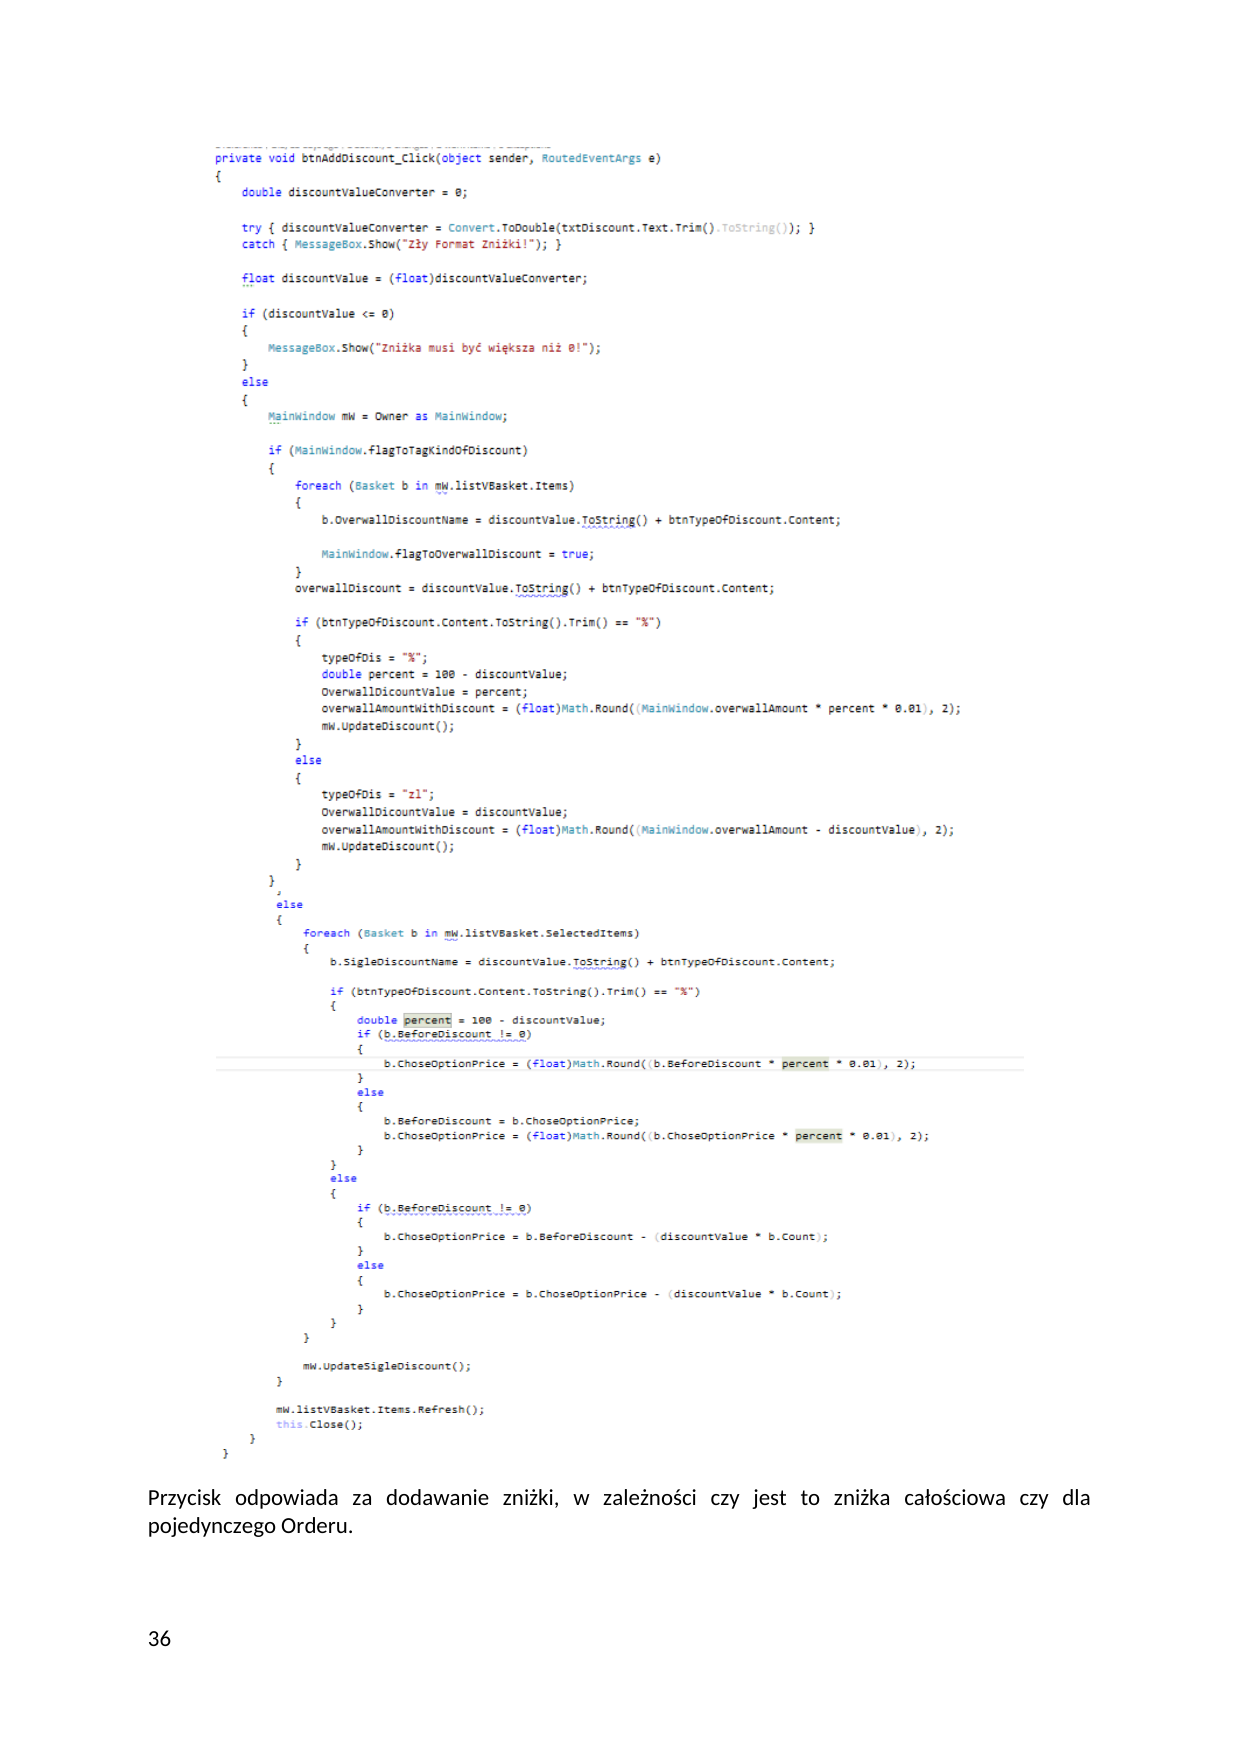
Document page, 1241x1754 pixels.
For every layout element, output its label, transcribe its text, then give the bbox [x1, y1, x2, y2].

picture [181, 147, 1059, 1483]
text Przycisk odpowiada za dodawanie zniżki, w zależności czy jest to zniżka całościowa czy dla pojedynczego Orderu. [148, 1483, 1093, 1539]
